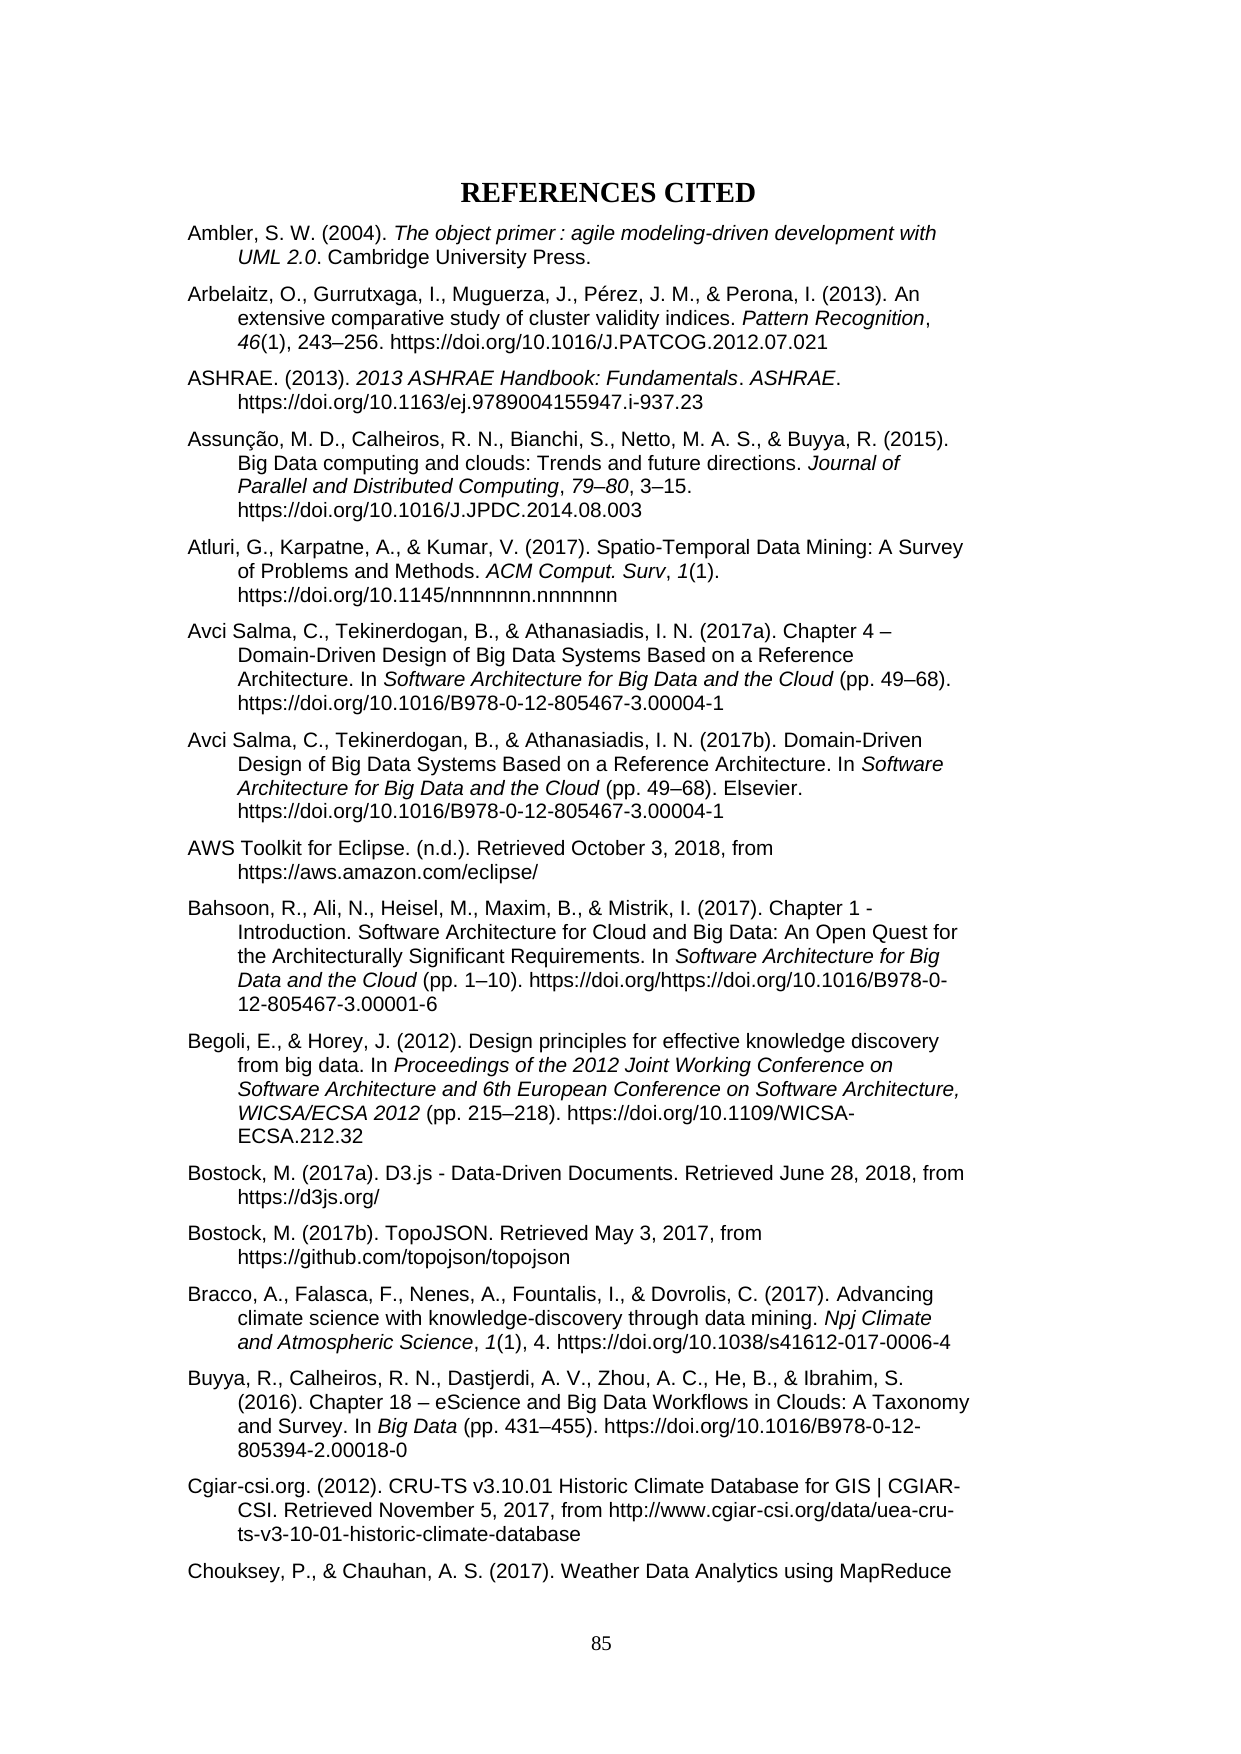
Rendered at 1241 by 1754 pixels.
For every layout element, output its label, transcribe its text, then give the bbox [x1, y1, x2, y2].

text Bracco, A., Falasca, F., Nenes, A., Fountalis, I., & Dovrolis, C. (2017). Advancing climate science with knowledge-discovery through data mining. Npj Climate and Atmospheric Science, 1(1), 4. https://doi.org/10.1038/s41612-017-0006-4 [187, 1282, 970, 1353]
text Cgiar-csi.org. (2012). CRU-TS v3.10.01 Historic Climate Database for GIS | CGIAR-CSI. Retrieved November 5, 2017, from http://www.cgiar-csi.org/data/uea-cru-ts-v3-10-01-historic-climate-database [187, 1474, 970, 1546]
text Avci Salma, C., Tekinerdogan, B., & Athanasiadis, I. N. (2017a). Chapter 4 – Domain-Driven Design of Big Data Systems Based on a Reference Architecture. In Software Architecture for Big Data and the Cloud (pp. 49–68). https://doi.org/10.1016/B978-0-12-805467-3.00004-1 [187, 619, 970, 715]
subtitle REFERENCES CITED [246, 175, 970, 208]
text Bahsoon, R., Ali, N., Heisel, M., Maxim, B., & Mistrik, I. (2017). Chapter 1 - Introduction. Software Architecture for Cloud and Big Data: An Open Quest for the Architecturally Significant Requirements. In Software Architecture for Big Data and the Cloud (pp. 1–10). https://doi.org/https://doi.org/10.1016/B978-0-12-805467-3.00001-6 [187, 896, 970, 1016]
text Begoli, E., & Horey, J. (2012). Design principles for effective knowledge discovery from big data. In Proceedings of the 2012 Joint Working Conference on Software Architecture and 6th European Conference on Software Architecture, WICSA/ECSA 2012 (pp. 215–218). https://doi.org/10.1109/WICSA-ECSA.212.32 [187, 1028, 970, 1148]
text Assunção, M. D., Calheiros, R. N., Bianchi, S., Netto, M. A. S., & Buyya, R. (2015). Big Data computing and clouds: Trends and future directions. Journal of Parallel and Distributed Computing, 79–80, 3–15. https://doi.org/10.1016/J.JPDC.2014.08.003 [187, 426, 970, 522]
text Bostock, M. (2017b). TopoJSON. Retrieved May 3, 2017, from https://github.com/topojson/topojson [187, 1221, 970, 1269]
text Ambler, S. W. (2004). The object primer : agile modeling-driven development with UML 2.0. Cambridge University Press. [187, 221, 970, 269]
text Atluri, G., Karpatne, A., & Kumar, V. (2017). Spatio-Temporal Data Mining: A Survey of Problems and Methods. ACM Comput. Surv, 1(1). https://doi.org/10.1145/nnnnnnn.nnnnnnn [187, 535, 970, 607]
text Buyya, R., Calheiros, R. N., Dastjerdi, A. V., Zhou, A. C., He, B., & Ibrahim, S. (2016). Chapter 18 – eScience and Big Data Workflows in Clouds: A Taxonomy and Survey. In Big Data (pp. 431–455). https://doi.org/10.1016/B978-0-12-805394-2.00018-0 [187, 1366, 970, 1462]
text ASHRAE. (2013). 2013 ASHRAE Handbook: Fundamentals. ASHRAE. https://doi.org/10.1163/ej.9789004155947.i-937.23 [187, 366, 970, 414]
text AWS Toolkit for Eclipse. (n.d.). Retrieved October 3, 2018, from https://aws.amazon.com/eclipse/ [187, 836, 970, 884]
text Arbelaitz, O., Gurrutxaga, I., Muguerza, J., Pérez, J. M., & Perona, I. (2013). An extensive comparative study of cluster validity indices. Pattern Recognition, 46(1), 243–256. https://doi.org/10.1016/J.PATCOG.2012.07.021 [187, 282, 970, 353]
text Avci Salma, C., Tekinerdogan, B., & Athanasiadis, I. N. (2017b). Domain-Driven Design of Big Data Systems Based on a Reference Architecture. In Software Architecture for Big Data and the Cloud (pp. 49–68). Elsevier. https://doi.org/10.1016/B978-0-12-805467-3.00004-1 [187, 727, 970, 823]
text Bostock, M. (2017a). D3.js - Data-Driven Documents. Retrieved June 28, 2018, from https://d3js.org/ [187, 1161, 970, 1209]
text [187, 1559, 970, 1583]
